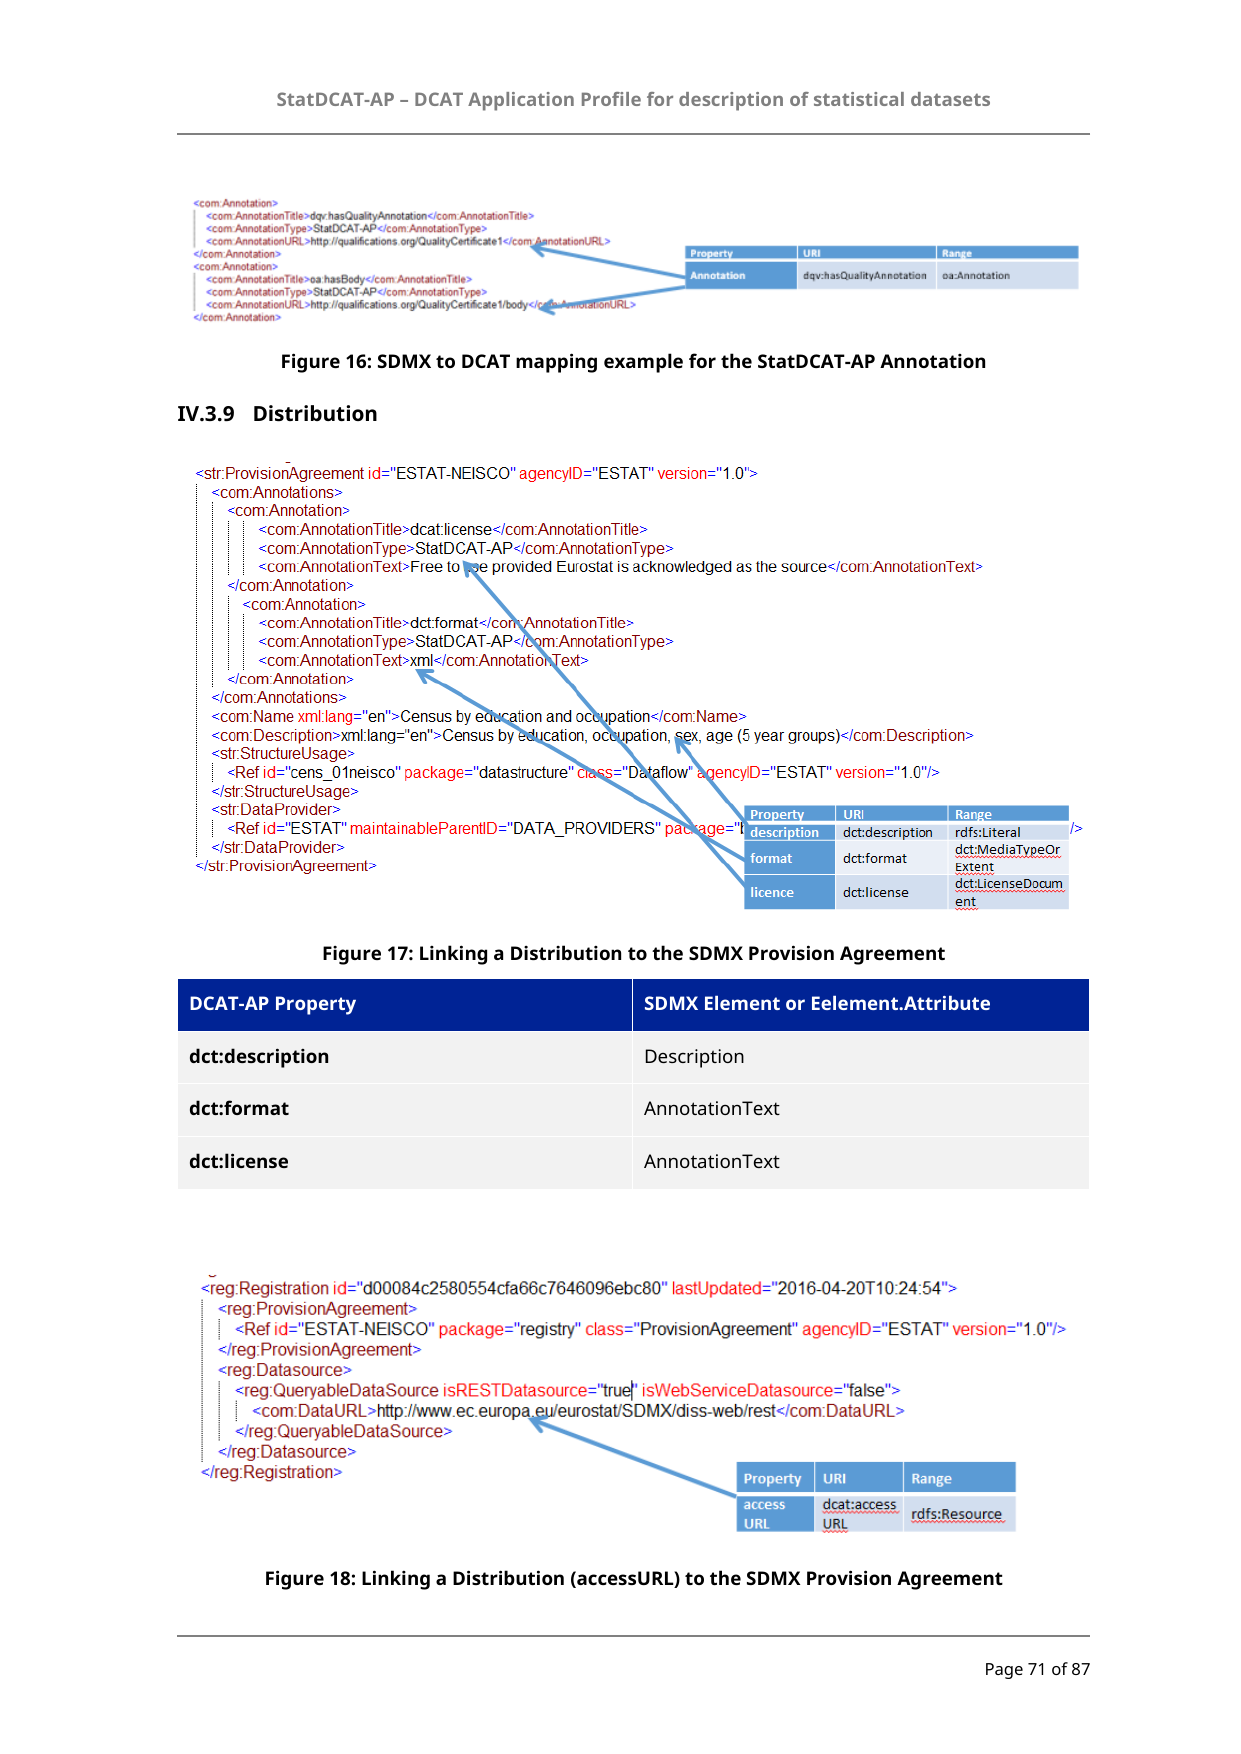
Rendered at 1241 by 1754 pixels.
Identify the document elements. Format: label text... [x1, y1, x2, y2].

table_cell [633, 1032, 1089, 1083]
picture [177, 1247, 1091, 1549]
picture [177, 177, 1091, 332]
text Distribution [177, 399, 1090, 428]
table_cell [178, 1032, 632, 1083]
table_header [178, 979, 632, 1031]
picture [177, 444, 1091, 924]
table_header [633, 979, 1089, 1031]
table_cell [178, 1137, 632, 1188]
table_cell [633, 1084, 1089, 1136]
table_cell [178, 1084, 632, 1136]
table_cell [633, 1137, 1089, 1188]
